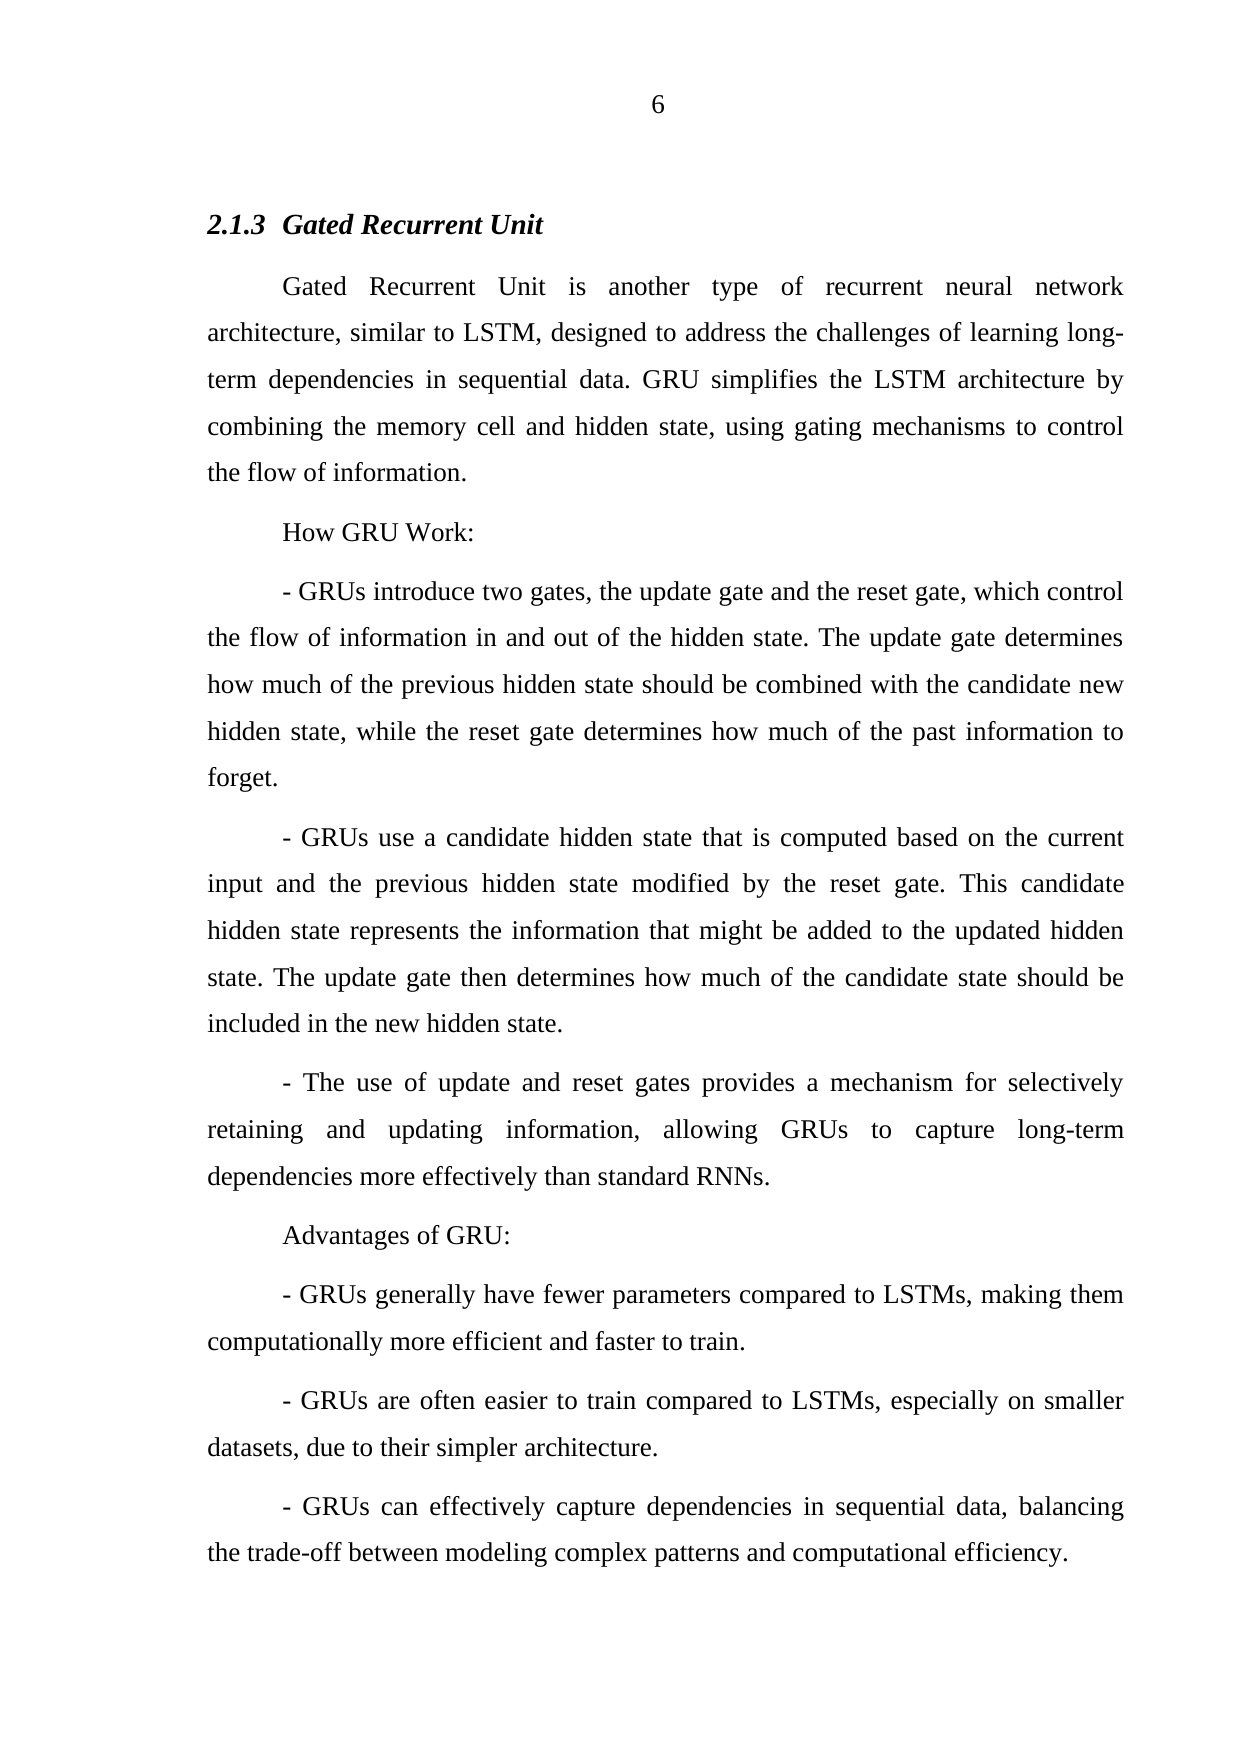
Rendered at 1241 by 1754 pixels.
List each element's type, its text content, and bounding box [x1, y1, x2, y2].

text - GRUs generally have fewer parameters compared to LSTMs, making them computationally more efficient and faster to train. [207, 1278, 1125, 1356]
text - GRUs use a candidate hidden state that is computed based on the current input and the previous hidden state modified by the reset gate. This candidate hidden state represents the information that might be added to the updated hidden state. The update gate then determines how much of the candidate state should be included in the new hidden state. [207, 821, 1125, 1038]
text Advantages of GRU: [282, 1219, 1125, 1250]
subtitle Gated Recurrent Unit [207, 207, 1125, 241]
text - GRUs are often easier to train compared to LSTMs, especially on smaller datasets, due to their simpler architecture. [207, 1384, 1125, 1462]
text - GRUs introduce two gates, the update gate and the reset gate, which control the flow of information in and out of the hidden state. The update gate determines how much of the previous hidden state should be combined with the candidate new hidden state, while the reset gate determines how much of the past information to forget. [207, 575, 1125, 793]
text Gated Recurrent Unit is another type of recurrent neural network architecture, similar to LSTM, designed to address the challenges of learning long-term dependencies in sequential data. GRU simplifies the LSTM architecture by combining the memory cell and hidden state, using gating mechanisms to control the flow of information. [207, 270, 1125, 488]
text - GRUs can effectively capture dependencies in sequential data, balancing the trade-off between modeling complex patterns and computational efficiency. [207, 1490, 1125, 1568]
text - The use of update and reset gates provides a mechanism for selectively retaining and updating information, allowing GRUs to capture long-term dependencies more effectively than standard RNNs. [207, 1066, 1125, 1191]
text How GRU Work: [207, 516, 1125, 547]
